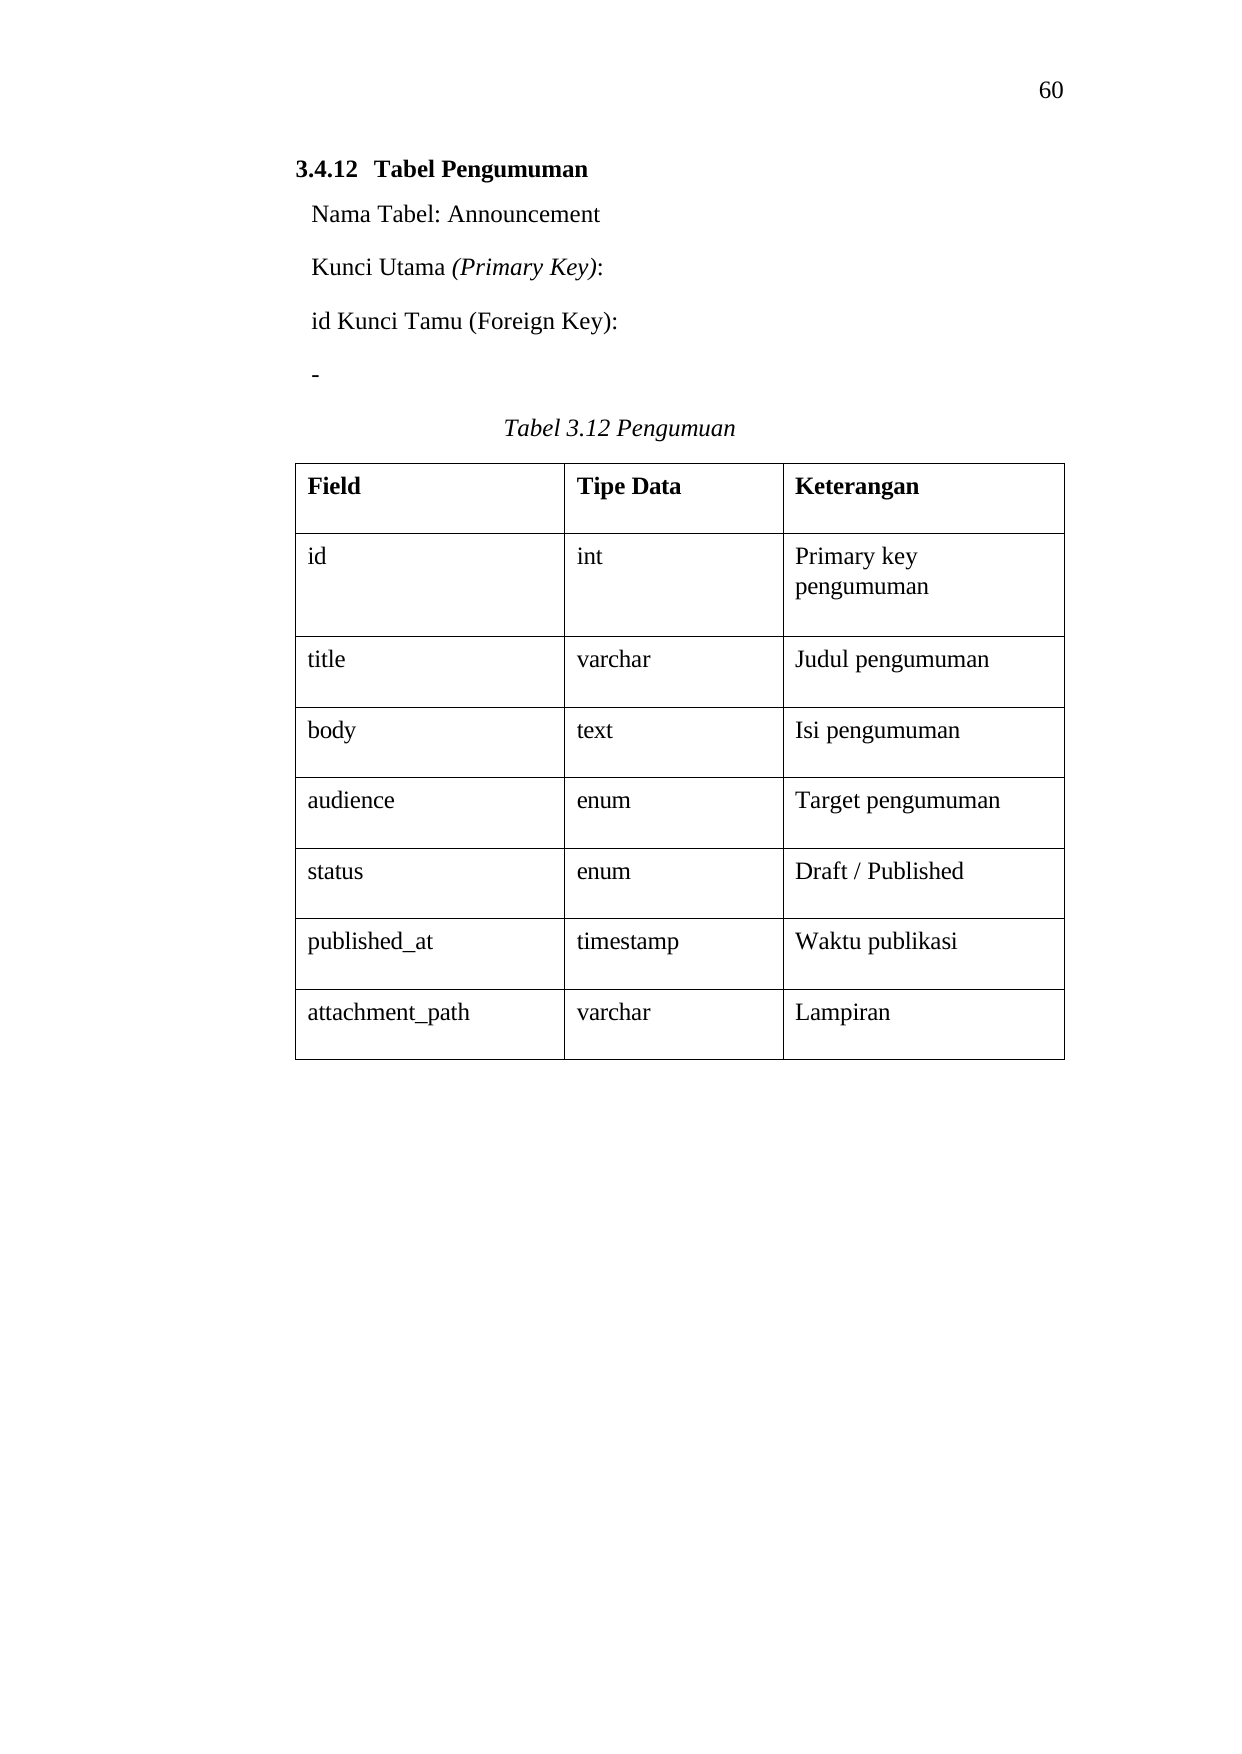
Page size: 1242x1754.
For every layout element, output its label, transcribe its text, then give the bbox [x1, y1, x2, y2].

table_cell Lampiran [784, 990, 1064, 1059]
table_cell Waktu publikasi [784, 919, 1064, 988]
table_cell varchar [565, 637, 783, 707]
table_cell timestamp [565, 919, 783, 988]
table_cell id [296, 534, 564, 636]
subtitle Tabel Pengumuman [295, 154, 1168, 182]
table_cell published_at [296, 919, 564, 988]
table_cell status [296, 849, 564, 918]
table_cell enum [565, 778, 783, 848]
table_cell title [296, 637, 564, 707]
table_cell audience [296, 778, 564, 848]
text Nama Tabel: Announcement Kunci Utama (Primary Key): id Kunci Tamu (Foreign Key): - [311, 199, 629, 388]
table_header Field [296, 464, 564, 533]
table_cell Draft / Published [784, 849, 1064, 918]
table_cell body [296, 708, 564, 777]
table_cell int [565, 534, 783, 636]
table_cell enum [565, 849, 783, 918]
table_cell text [565, 708, 783, 777]
table_cell attachment_path [296, 990, 564, 1059]
table_cell Isi pengumuman [784, 708, 1064, 777]
text Tabel 3.12 Pengumuan [74, 413, 1168, 442]
table_cell varchar [565, 990, 783, 1059]
table_header Keterangan [784, 464, 1064, 533]
table_header Tipe Data [565, 464, 783, 533]
table_cell Primary key pengumuman [784, 534, 1064, 636]
table_cell Judul pengumuman [784, 637, 1064, 707]
table_cell Target pengumuman [784, 778, 1064, 848]
